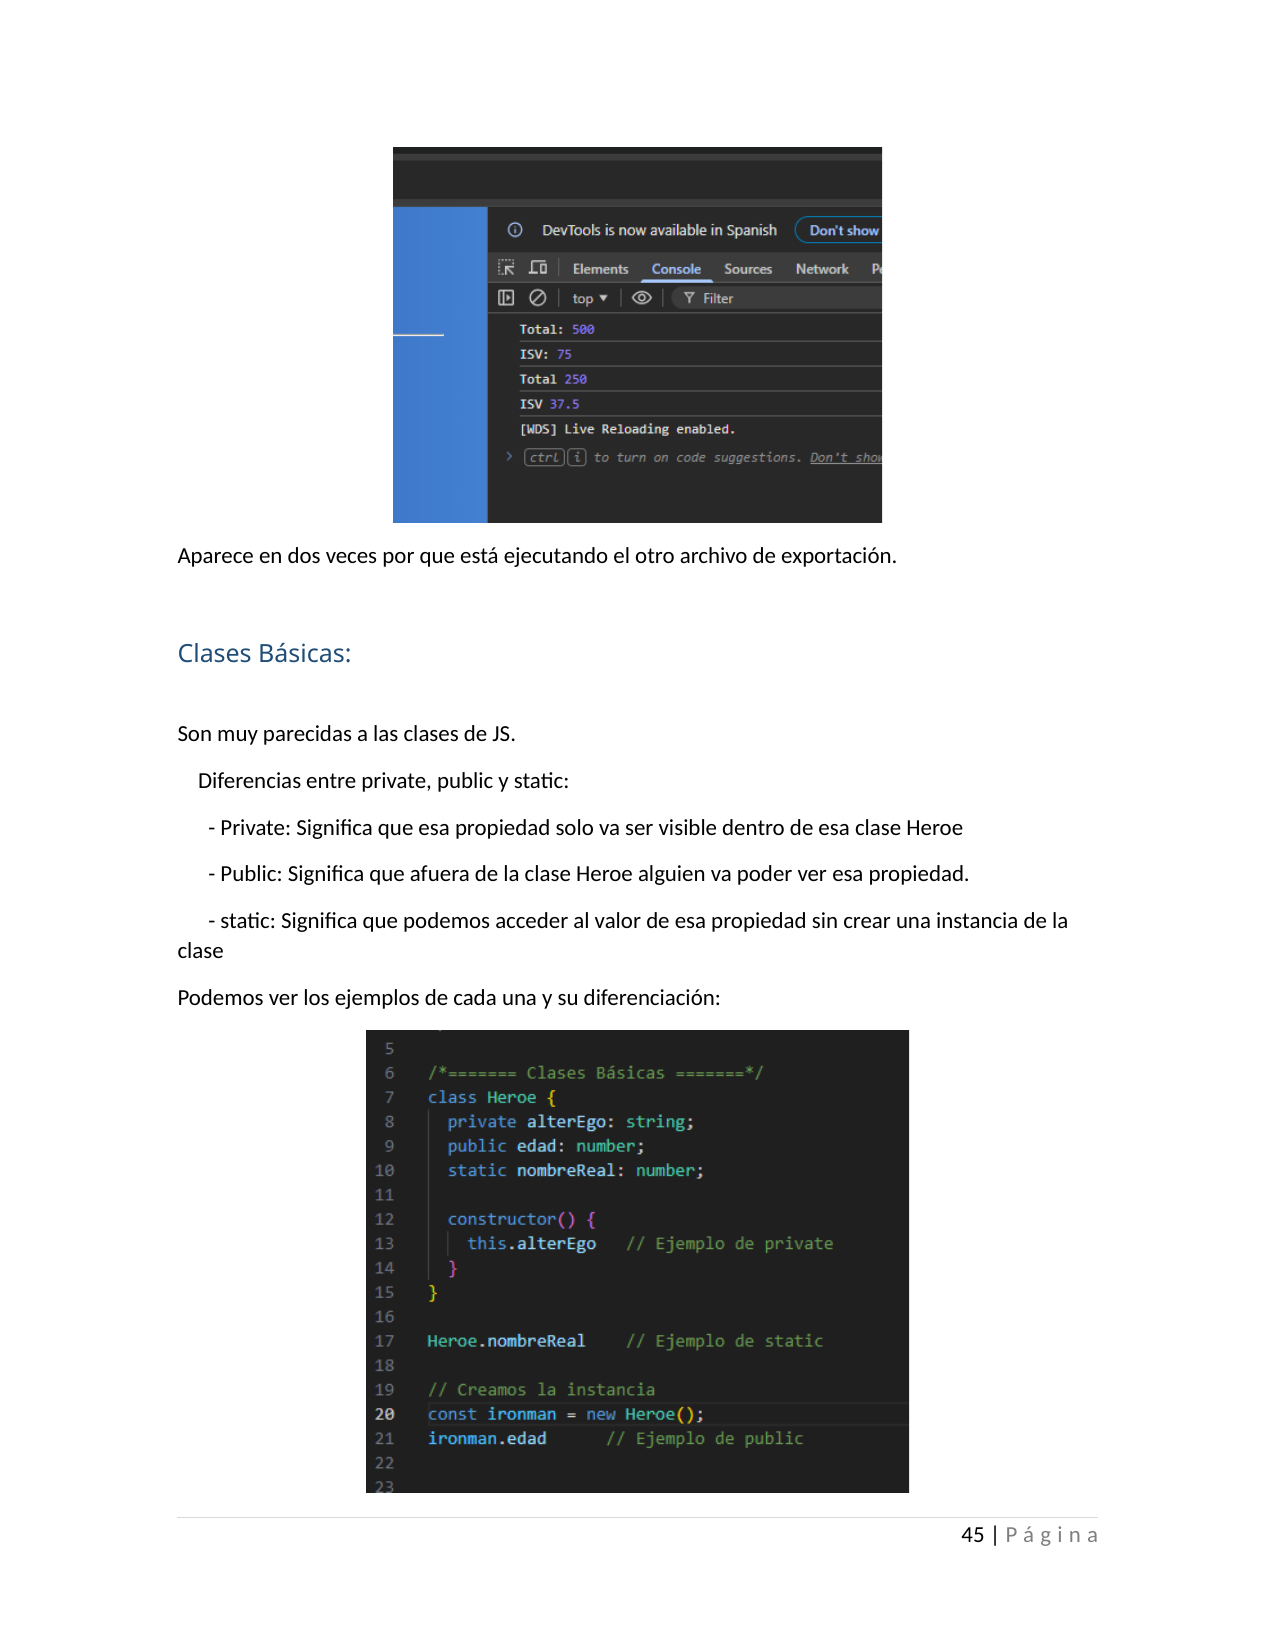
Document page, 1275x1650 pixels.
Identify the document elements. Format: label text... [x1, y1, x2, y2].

text - static: Significa que podemos acceder al valor de esa propiedad sin crear una instancia de la clase [177, 906, 1098, 964]
text Aparece en dos veces por que está ejecutando el otro archivo de exportación. [177, 541, 1098, 569]
text Podemos ver los ejemplos de cada una y su diferenciación: [177, 983, 1098, 1011]
text - Private: Significa que esa propiedad solo va ser visible dentro de esa clase Heroe [177, 813, 1098, 841]
text - Public: Significa que afuera de la clase Heroe alguien va poder ver esa propiedad. [177, 859, 1098, 887]
picture [393, 147, 883, 523]
picture [366, 1030, 910, 1493]
text Son muy parecidas a las clases de JS. [177, 719, 1098, 747]
subtitle Clases Básicas: [177, 635, 1098, 669]
text Diferencias entre private, public y static: [177, 766, 1098, 794]
